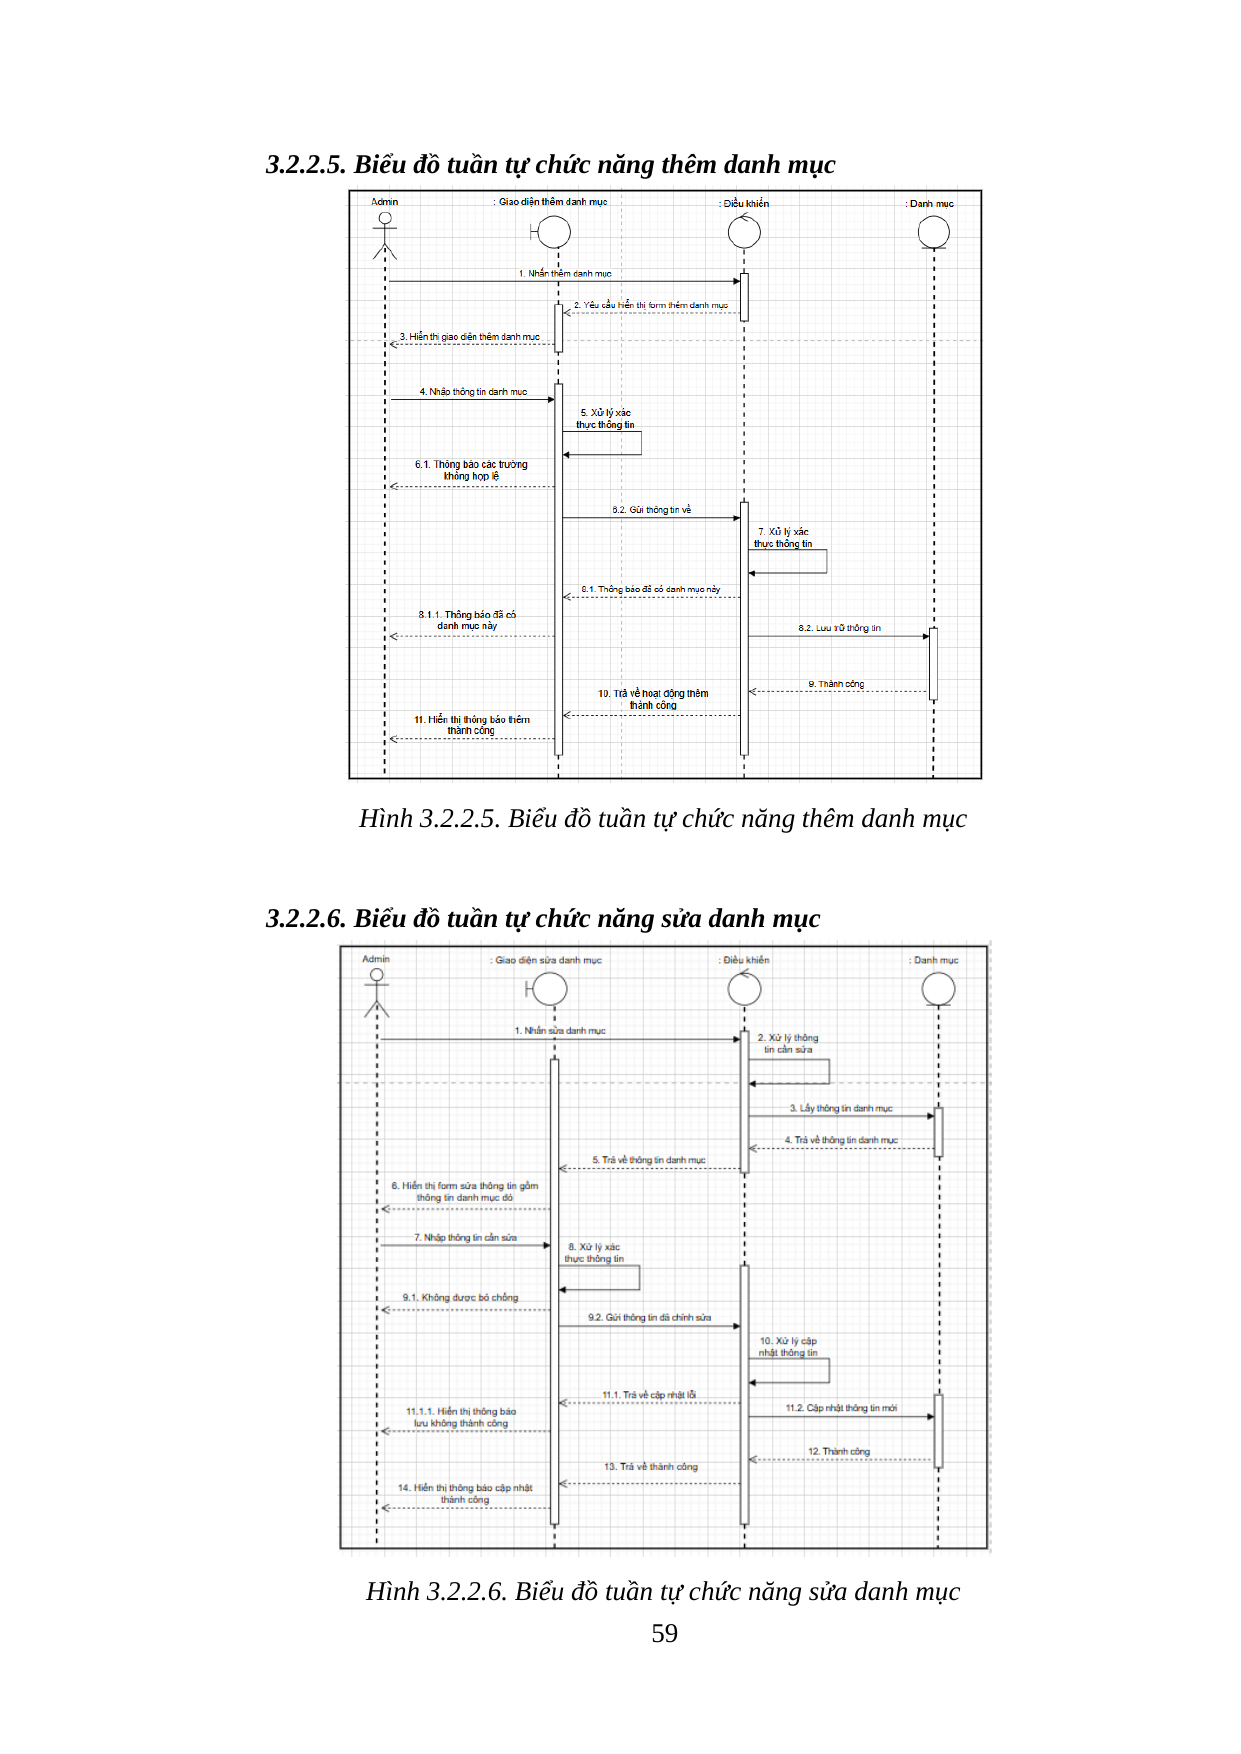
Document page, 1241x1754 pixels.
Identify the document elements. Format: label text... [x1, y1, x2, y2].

subtitle 3.2.2.5. Biểu đồ tuần tự chức năng thêm danh mục [266, 148, 1122, 179]
picture [337, 940, 992, 1557]
picture [345, 185, 984, 783]
text Hình 3.2.2.5. Biểu đồ tuần tự chức năng thêm danh mục [207, 802, 1122, 833]
subtitle 3.2.2.6. Biểu đồ tuần tự chức năng sửa danh mục [266, 902, 1122, 933]
text Hình 3.2.2.6. Biểu đồ tuần tự chức năng sửa danh mục [207, 1575, 1122, 1607]
